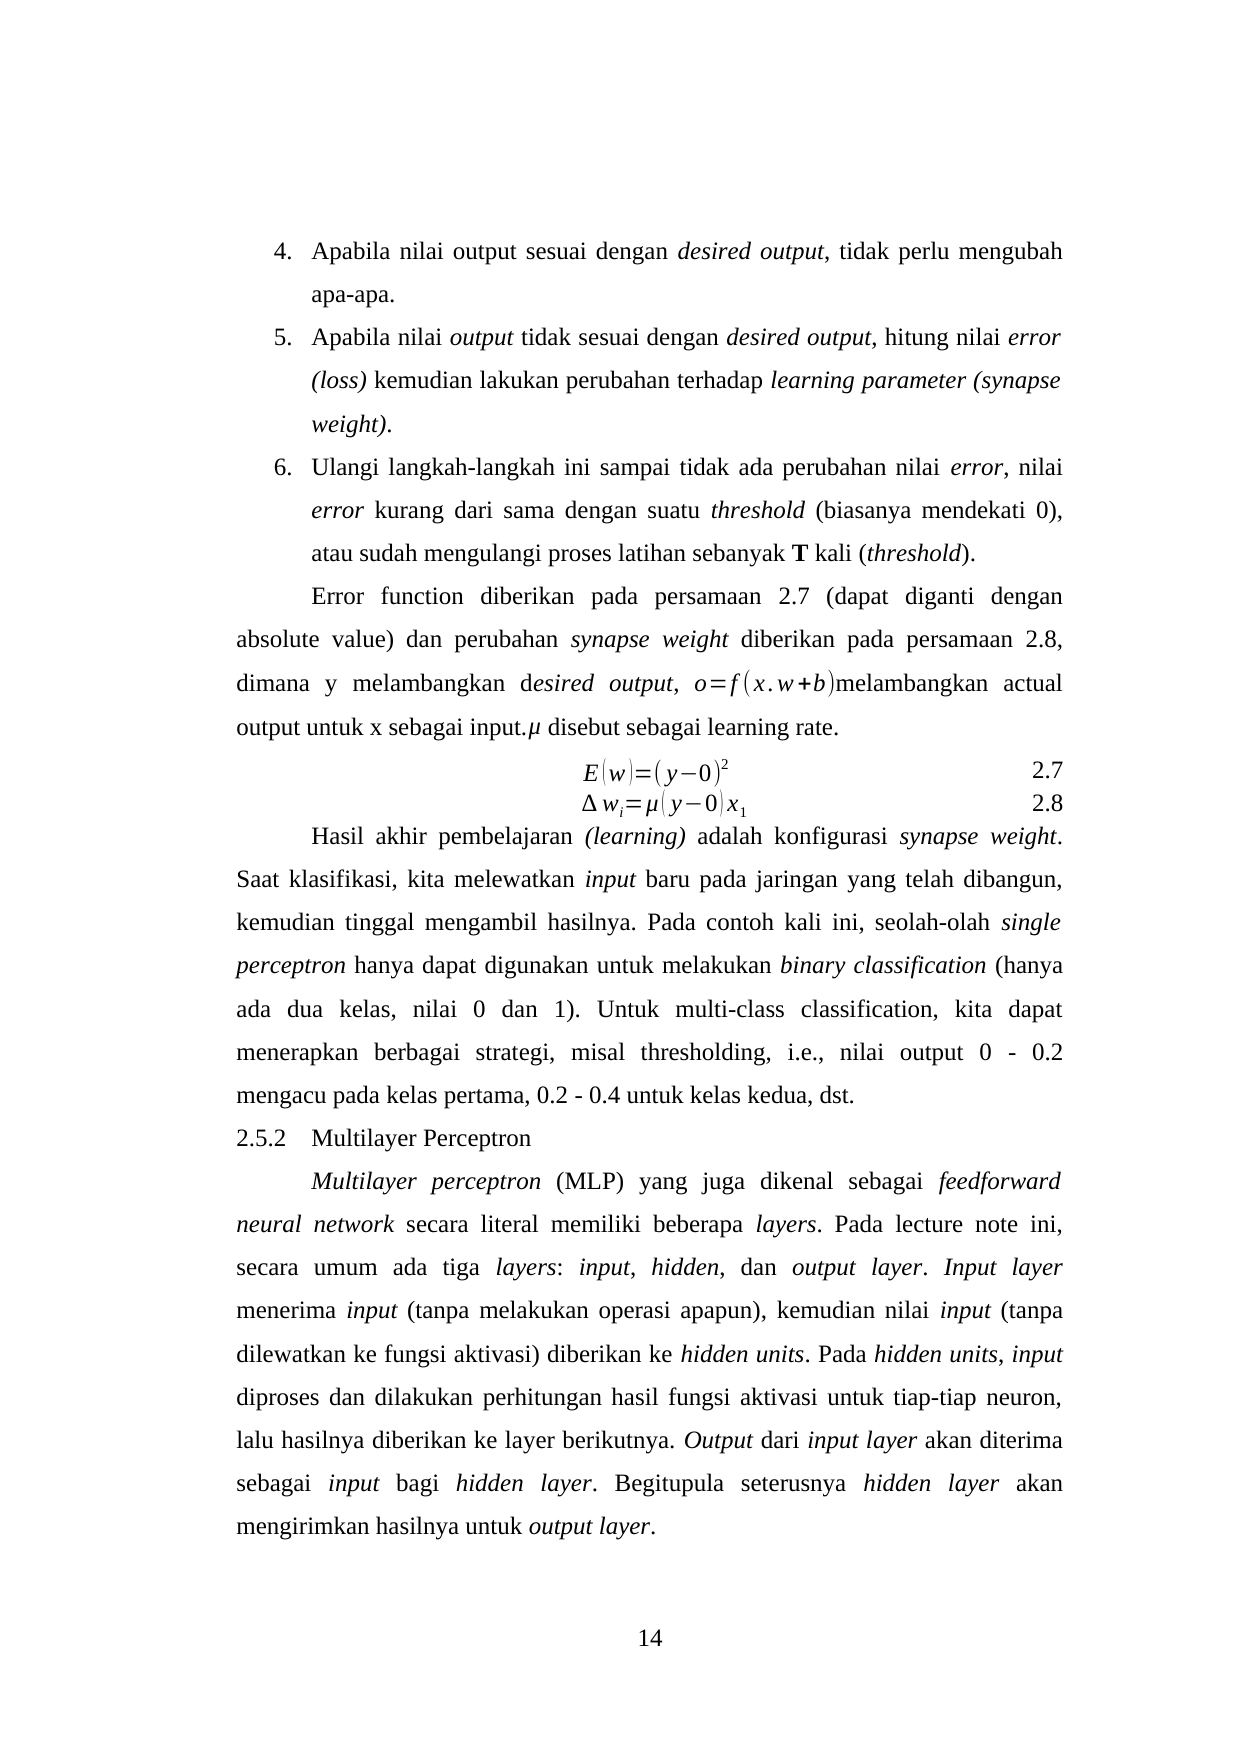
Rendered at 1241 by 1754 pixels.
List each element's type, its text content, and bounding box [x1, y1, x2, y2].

text Hasil akhir pembelajaran (learning) adalah konfigurasi synapse weight. Saat klasifikasi, kita melewatkan input baru pada jaringan yang telah dibangun, kemudian tinggal mengambil hasilnya. Pada contoh kali ini, seolah-olah single perceptron hanya dapat digunakan untuk melakukan binary classification (hanya ada dua kelas, nilai 0 dan 1). Untuk multi-class classification, kita dapat menerapkan berbagai strategi, misal thresholding, i.e., nilai output 0 - 0.2 mengacu pada kelas pertama, 0.2 - 0.4 untuk kelas kedua, dst. [236, 821, 1063, 1109]
text Multilayer perceptron (MLP) yang juga dikenal sebagai feedforward neural network secara literal memiliki beberapa layers. Pada lecture note ini, secara umum ada tiga layers: input, hidden, dan output layer. Input layer menerima input (tanpa melakukan operasi apapun), kemudian nilai input (tanpa dilewatkan ke fungsi aktivasi) diberikan ke hidden units. Pada hidden units, input diproses dan dilakukan perhitungan hasil fungsi aktivasi untuk tiap-tiap neuron, lalu hasilnya diberikan ke layer berikutnya. Output dari input layer akan diterima sebagai input bagi hidden layer. Begitupula seterusnya hidden layer akan mengirimkan hasilnya untuk output layer. [236, 1166, 1063, 1540]
list Apabila nilai output sesuai dengan desired output, tidak perlu mengubah apa-apa. [274, 236, 1063, 308]
list Apabila nilai output tidak sesuai dengan desired output, hitung nilai error (loss) kemudian lakukan perubahan terhadap learning parameter (synapse weight). [274, 322, 1063, 437]
subtitle Multilayer Perceptron [236, 1123, 1063, 1152]
list Ulangi langkah-langkah ini sampai tidak ada perubahan nilai error, nilai error kurang dari sama dengan suatu threshold (biasanya mendekati 0), atau sudah mengulangi proses latihan sebanyak T kali (threshold). [274, 452, 1063, 567]
